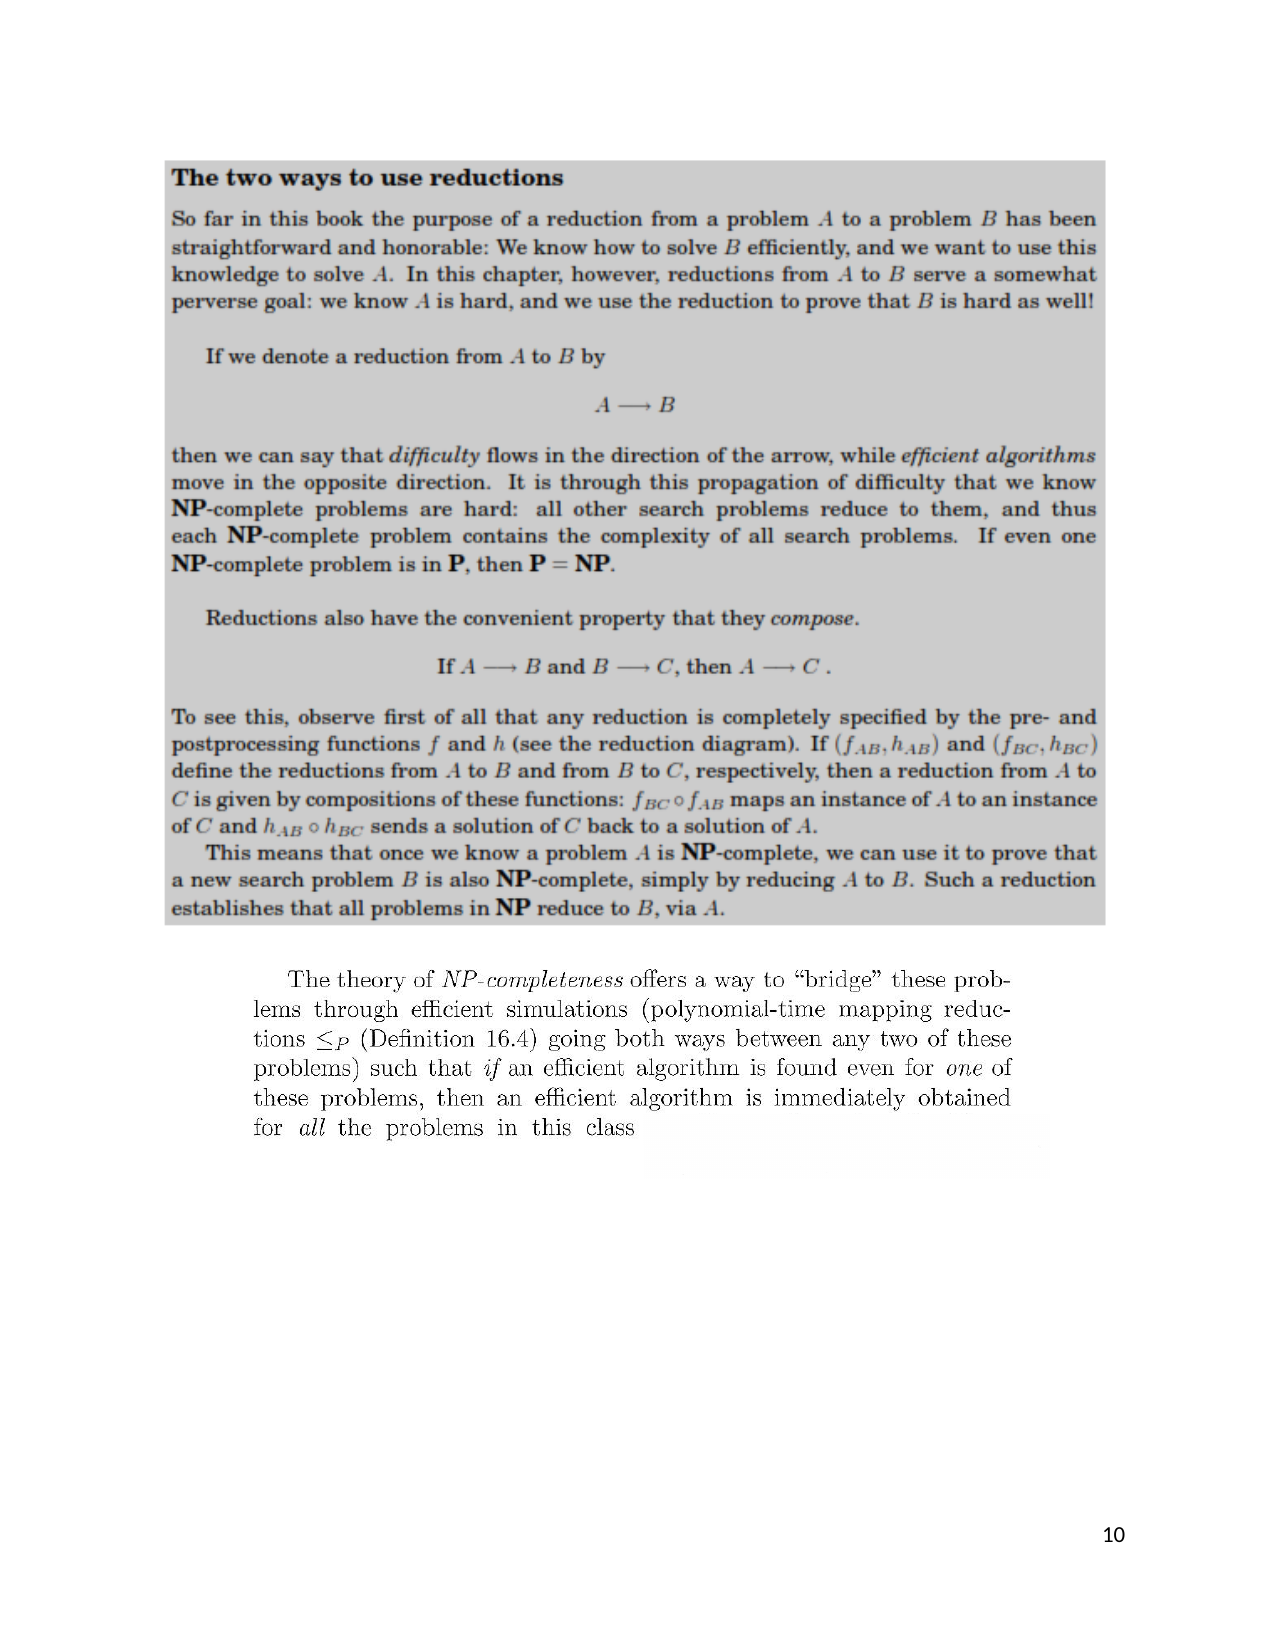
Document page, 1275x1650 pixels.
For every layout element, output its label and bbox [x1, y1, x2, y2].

picture [150, 150, 1125, 944]
picture [226, 969, 1050, 1179]
